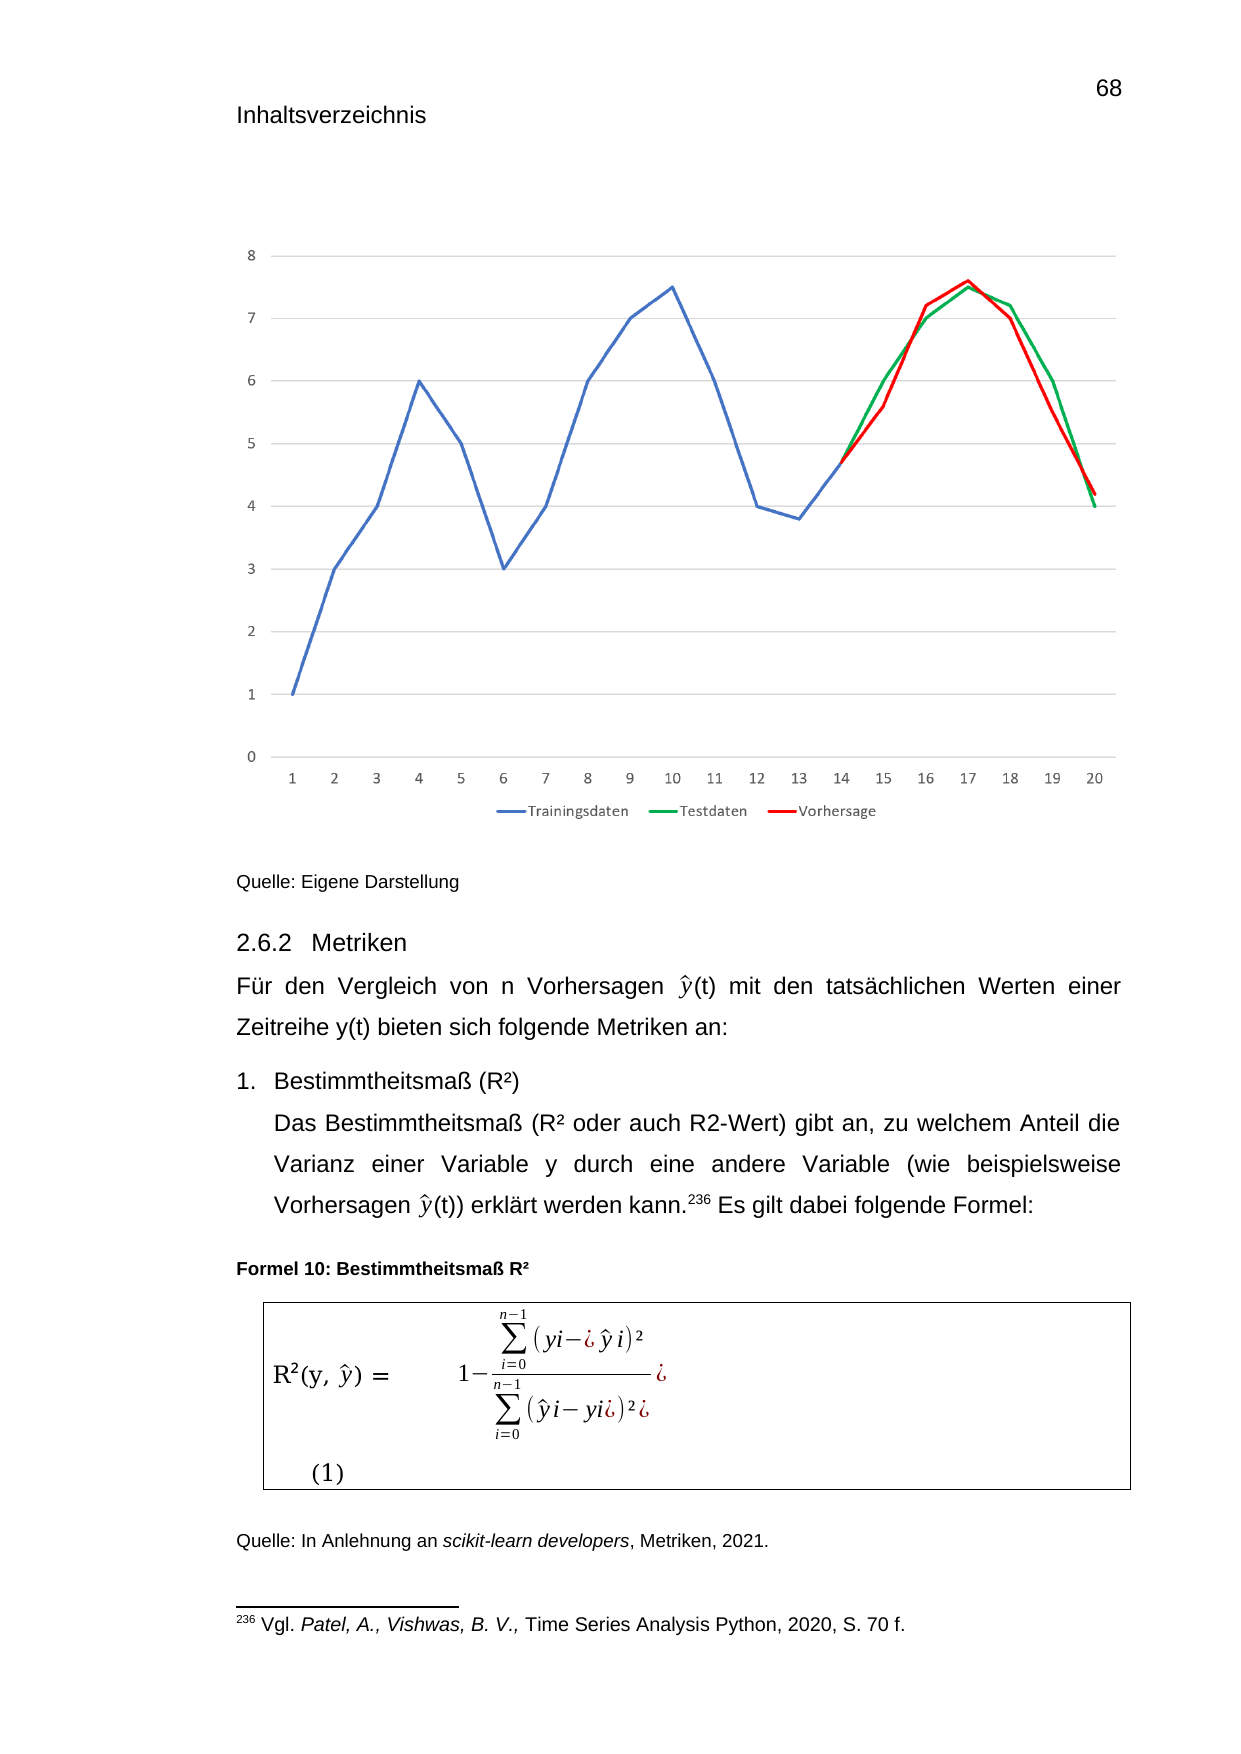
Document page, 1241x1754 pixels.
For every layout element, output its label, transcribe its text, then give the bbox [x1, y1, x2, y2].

list Das Bestimmtheitsmaß (R² oder auch R2-Wert) gibt an, zu welchem Anteil die Varianz einer Variable y durch eine andere Variable (wie beispielsweise Vorhersagen (t)) erklärt werden kann. Es gilt dabei folgende Formel: [274, 1108, 1122, 1219]
text Quelle: In Anlehnung an scikit-learn developers, Metriken, 2021. [236, 1529, 1122, 1551]
subtitle Metriken [236, 928, 1122, 957]
text Quelle: Eigene Darstellung [236, 871, 1122, 893]
list Bestimmtheitsmaß (R²) [236, 1067, 1122, 1095]
picture [236, 236, 1123, 833]
text R²(y, ) = (1) [264, 1303, 1130, 1489]
text Für den Vergleich von n Vorhersagen (t) mit den tatsächlichen Werten einer Zeitreihe y(t) bieten sich folgende Metriken an: [236, 972, 1122, 1041]
text Formel 10: Bestimmtheitsmaß R² [236, 1257, 1122, 1279]
